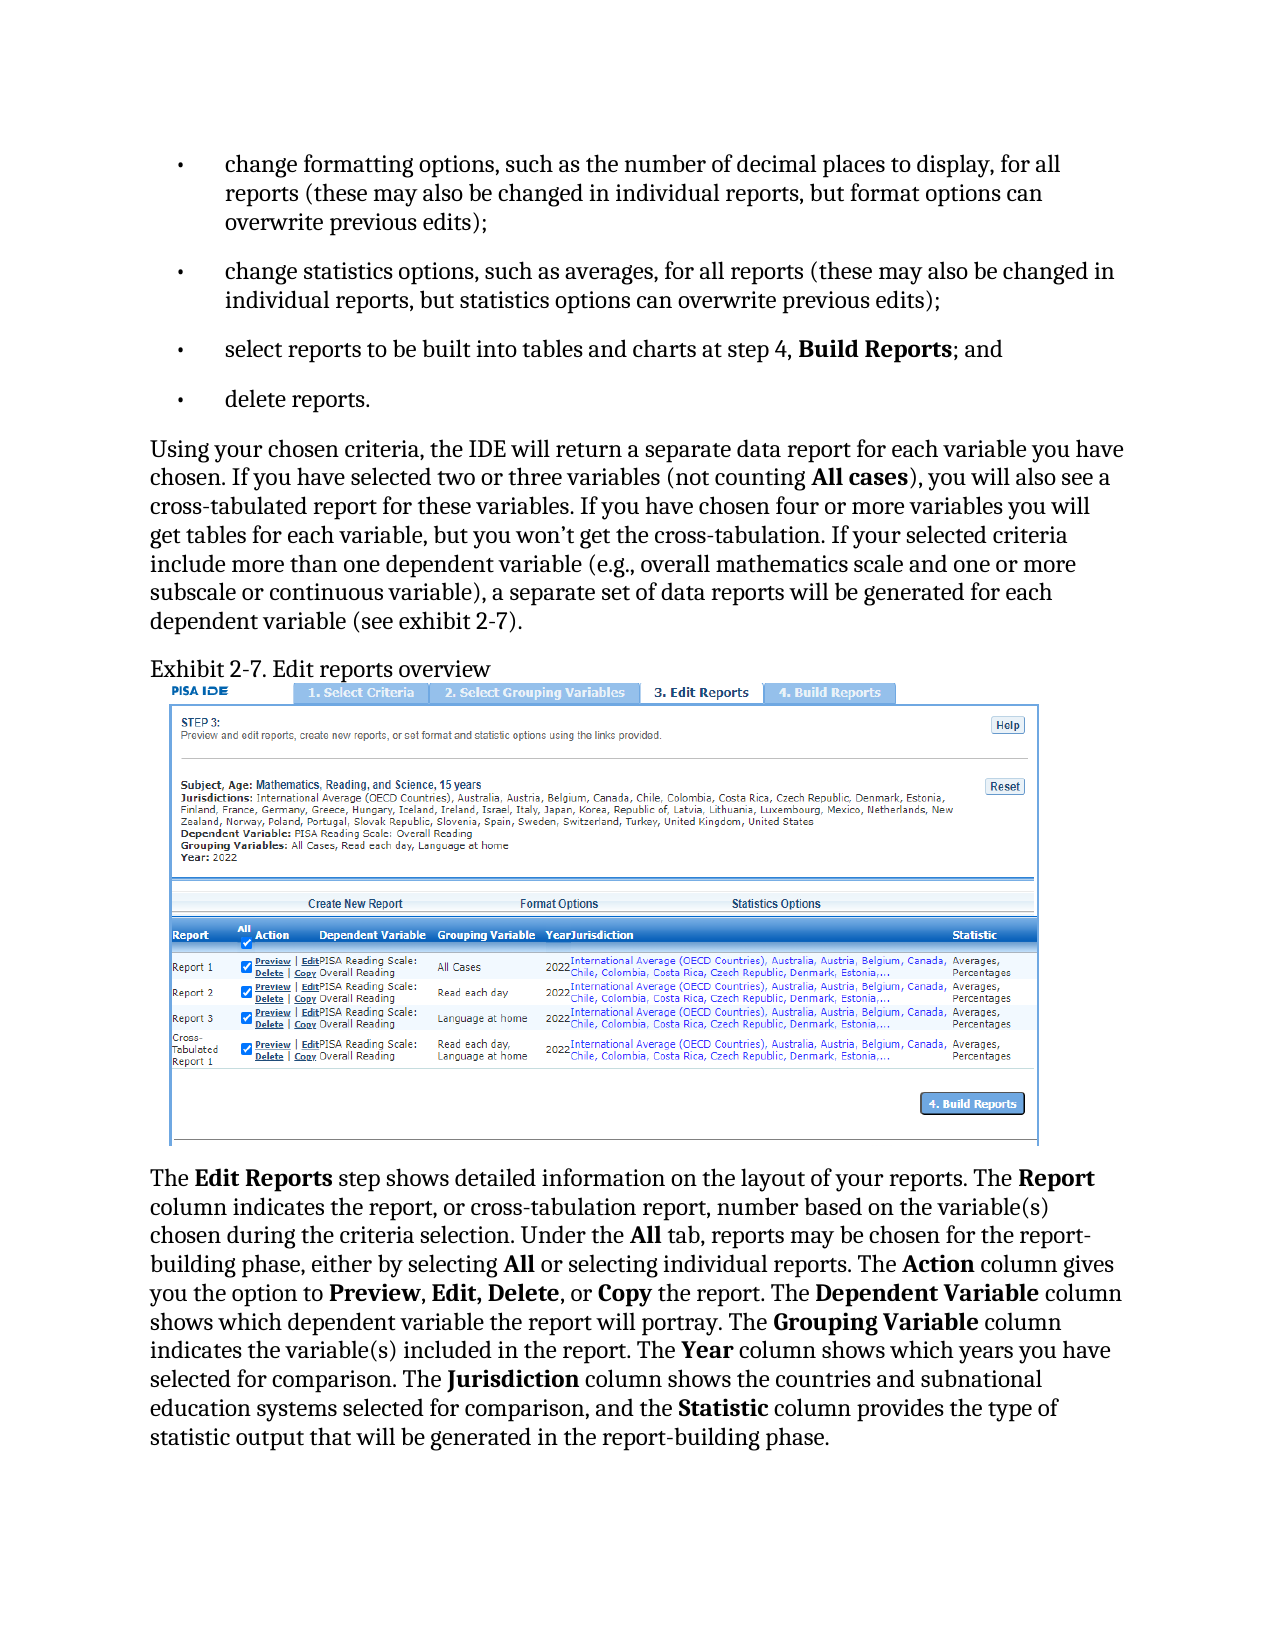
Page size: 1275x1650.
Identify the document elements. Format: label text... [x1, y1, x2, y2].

list change statistics options, such as averages, for all reports (these may also be changed in individual reports, but statistics options can overwrite previous edits); [175, 257, 1125, 314]
text Using your chosen criteria, the IDE will return a separate data report for each variable you have chosen. If you have selected two or three variables (not counting All cases), you will also see a cross-tabulated report for these variables. If you have chosen four or more variables you will get tables for each variable, but you won’t get the cross-tabulation. If your selected criteria include more than one dependent variable (e.g., overall mathematics scale and one or more subscale or continuous variable), a separate set of data reports will be generated for each dependent variable (see exhibit 2-7). [150, 434, 1125, 636]
list delete reports. [175, 385, 1125, 414]
list select reports to be built into tables and charts at step 4, Build Reports; and [175, 335, 1125, 364]
list change formatting options, such as the number of decimal places to display, for all reports (these may also be changed in individual reports, but format options can overwrite previous edits); [175, 150, 1125, 236]
picture [168, 683, 1044, 1146]
text The Edit Reports step shows detailed information on the layout of your reports. The Report column indicates the report, or cross-tabulation report, number based on the variable(s) chosen during the criteria selection. Under the All tab, reports may be chosen for the report-building phase, either by selecting All or selecting individual reports. The Action column gives you the option to Preview, Edit, Delete, or Copy the report. The Dependent Variable column shows which dependent variable the report will portray. The Grouping Variable column indicates the variable(s) included in the report. The Year column shows which years you have selected for comparison. The Jurisdiction column shows the countries and subnational education systems selected for comparison, and the Statistic column provides the type of statistic output that will be generated in the report-building phase. [150, 1164, 1125, 1451]
